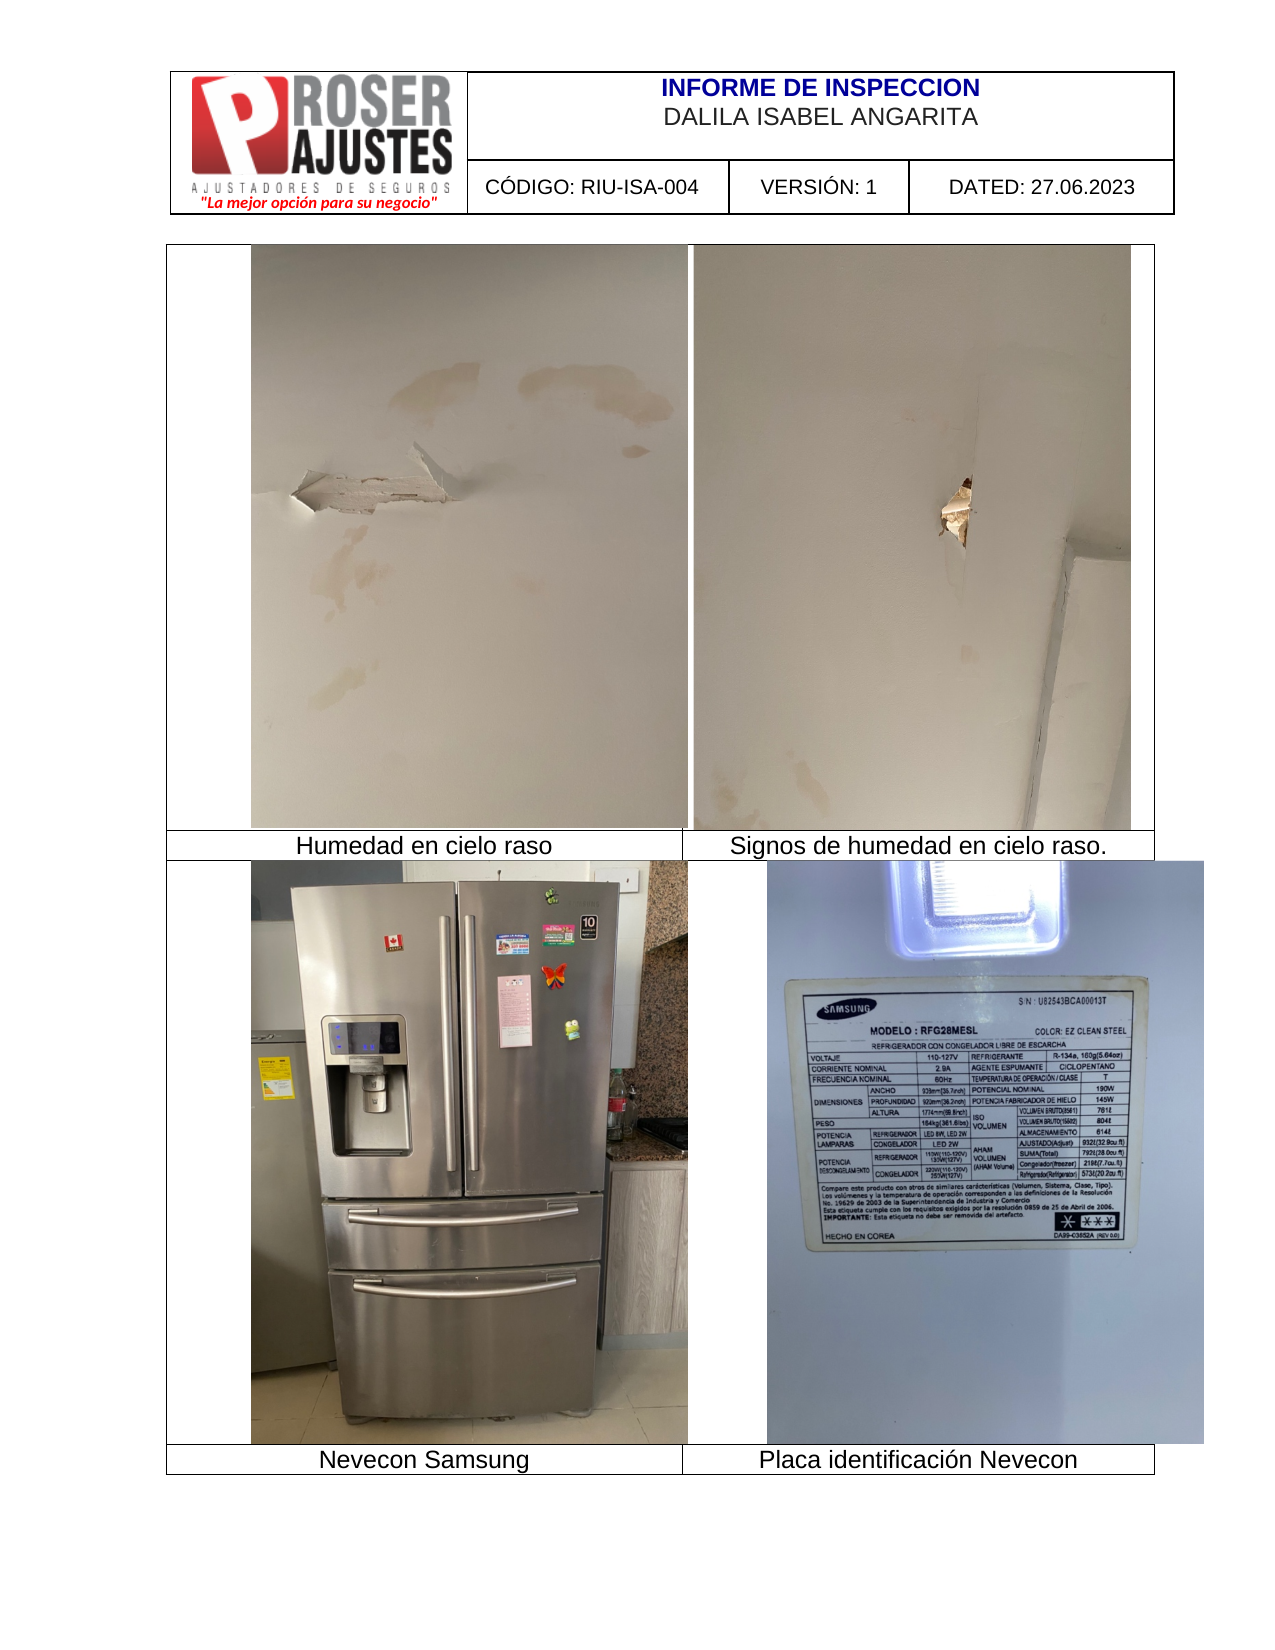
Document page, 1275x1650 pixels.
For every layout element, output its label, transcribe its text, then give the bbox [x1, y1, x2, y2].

table_header [167, 245, 682, 830]
picture [251, 245, 688, 827]
table_header [1131, 245, 1154, 830]
table_cell Nevecon Samsung [167, 1445, 682, 1473]
picture [251, 861, 688, 1443]
table_cell [167, 861, 251, 1444]
picture [693, 245, 1131, 830]
table_cell Placa identificación Nevecon [683, 1445, 1154, 1473]
table_cell Humedad en cielo raso [167, 831, 682, 859]
table_header [683, 245, 693, 830]
picture [192, 72, 452, 193]
table_cell [688, 861, 767, 1444]
picture [767, 861, 1204, 1443]
table_cell Signos de humedad en cielo raso. [683, 831, 1154, 859]
